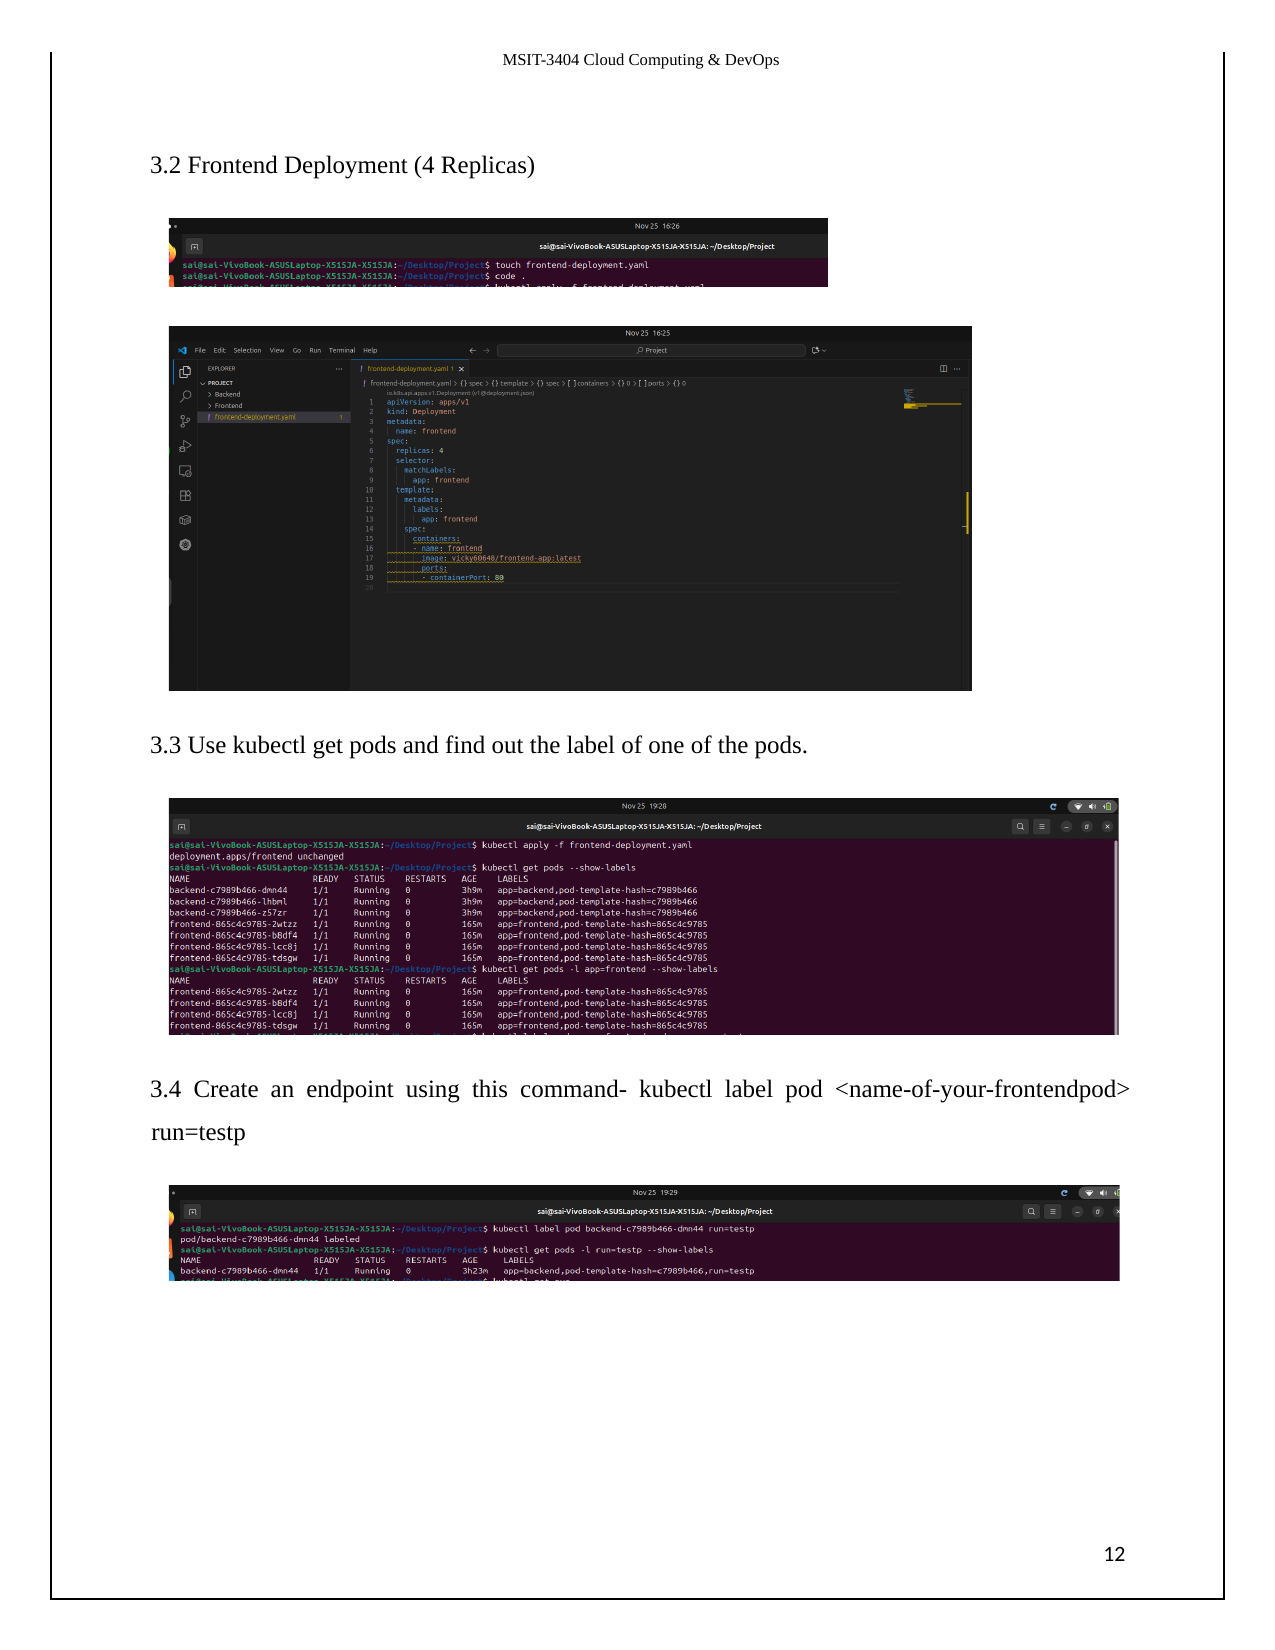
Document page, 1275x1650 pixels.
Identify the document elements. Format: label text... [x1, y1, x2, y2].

text 3.2 Frontend Deployment (4 Replicas) [150, 150, 1131, 179]
text 3.3 Use kubectl get pods and find out the label of one of the pods. [150, 730, 1131, 759]
text 3.4 Create an endpoint using this command- kubectl label pod <name-of-your-frontendpod> run=testp [150, 1074, 1131, 1146]
